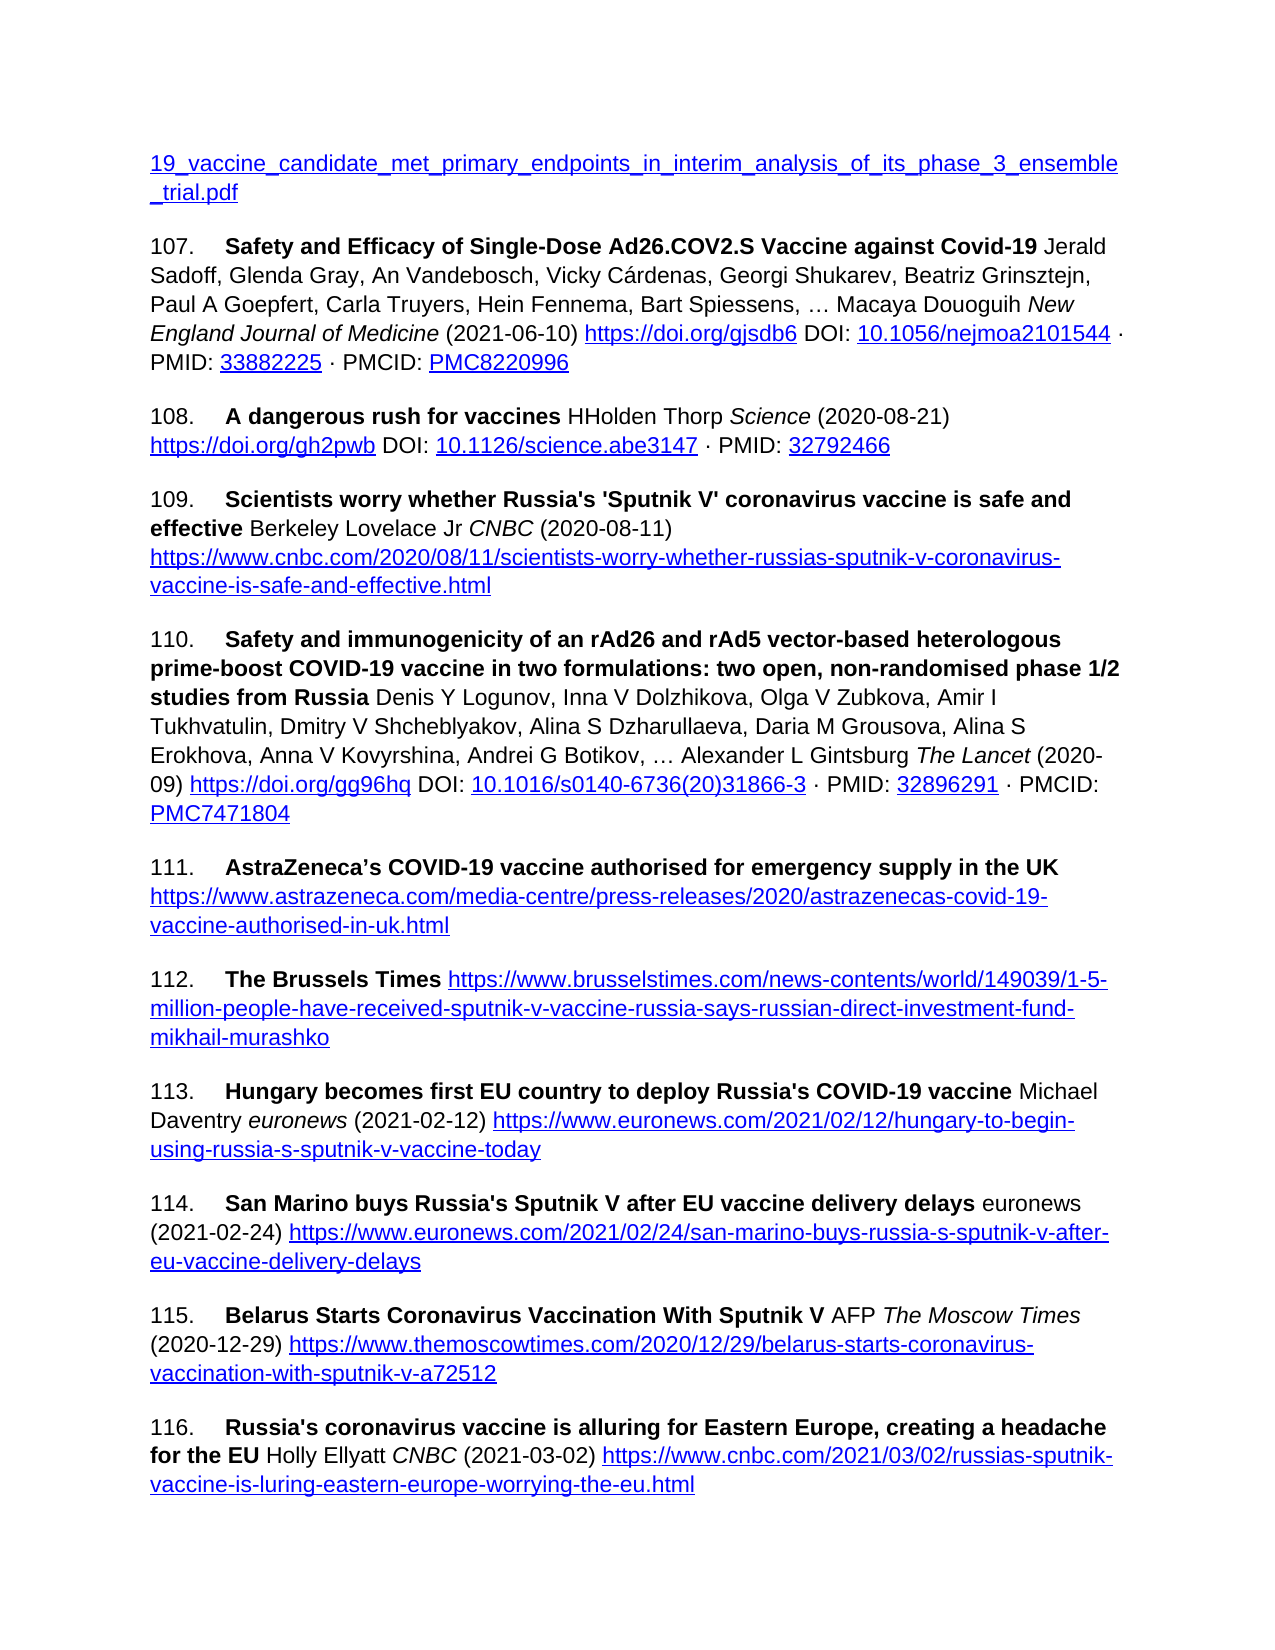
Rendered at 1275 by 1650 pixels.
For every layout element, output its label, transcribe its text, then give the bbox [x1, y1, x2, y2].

text 112. The Brussels Times https://www.brusselstimes.com/news-contents/world/149039/1-5-million-people-have-received-sputnik-v-vaccine-russia-says-russian-direct-investment-fund-mikhail-murashko [150, 966, 1125, 1050]
text 107. Safety and Efficacy of Single-Dose Ad26.COV2.S Vaccine against Covid-19 Jerald Sadoff, Glenda Gray, An Vandebosch, Vicky Cárdenas, Georgi Shukarev, Beatriz Grinsztejn, Paul A Goepfert, Carla Truyers, Hein Fennema, Bart Spiessens, … Macaya Douoguih New England Journal of Medicine (2021-06-10) https://doi.org/gjsdb6 DOI: 10.1056/nejmoa2101544 · PMID: 33882225 · PMCID: PMC8220996 [150, 233, 1125, 375]
text 114. San Marino buys Russia's Sputnik V after EU vaccine delivery delays euronews (2021-02-24) https://www.euronews.com/2021/02/24/san-marino-buys-russia-s-sputnik-v-after-eu-vaccine-delivery-delays [150, 1190, 1125, 1274]
text 110. Safety and immunogenicity of an rAd26 and rAd5 vector-based heterologous prime-boost COVID-19 vaccine in two formulations: two open, non-randomised phase 1/2 studies from Russia Denis Y Logunov, Inna V Dolzhikova, Olga V Zubkova, Amir I Tukhvatulin, Dmitry V Shcheblyakov, Alina S Dzharullaeva, Daria M Grousova, Alina S Erokhova, Anna V Kovyrshina, Andrei G Botikov, … Alexander L Gintsburg The Lancet (2020-09) https://doi.org/gg96hq DOI: 10.1016/s0140-6736(20)31866-3 · PMID: 32896291 · PMCID: PMC7471804 [150, 626, 1125, 827]
text 109. Scientists worry whether Russia's 'Sputnik V' coronavirus vaccine is safe and effective Berkeley Lovelace Jr CNBC (2020-08-11) https://www.cnbc.com/2020/08/11/scientists-worry-whether-russias-sputnik-v-coronavirus-vaccine-is-safe-and-effective.html [150, 486, 1125, 599]
text 116. Russia's coronavirus vaccine is alluring for Eastern Europe, creating a headache for the EU Holly Ellyatt CNBC (2021-03-02) https://www.cnbc.com/2021/03/02/russias-sputnik-vaccine-is-luring-eastern-europe-worrying-the-eu.html [150, 1413, 1125, 1498]
text 115. Belarus Starts Coronavirus Vaccination With Sputnik V AFP The Moscow Times (2020-12-29) https://www.themoscowtimes.com/2020/12/29/belarus-starts-coronavirus-vaccination-with-sputnik-v-a72512 [150, 1302, 1125, 1386]
text 113. Hungary becomes first EU country to deploy Russia's COVID-19 vaccine Michael Daventry euronews (2021-02-12) https://www.euronews.com/2021/02/12/hungary-to-begin-using-russia-s-sputnik-v-vaccine-today [150, 1078, 1125, 1162]
text 111. AstraZeneca’s COVID-19 vaccine authorised for emergency supply in the UK https://www.astrazeneca.com/media-centre/press-releases/2020/astrazenecas-covid-19-vaccine-authorised-in-uk.html [150, 854, 1125, 938]
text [150, 150, 1125, 205]
text 108. A dangerous rush for vaccines HHolden Thorp Science (2020-08-21) https://doi.org/gh2pwb DOI: 10.1126/science.abe3147 · PMID: 32792466 [150, 403, 1125, 458]
